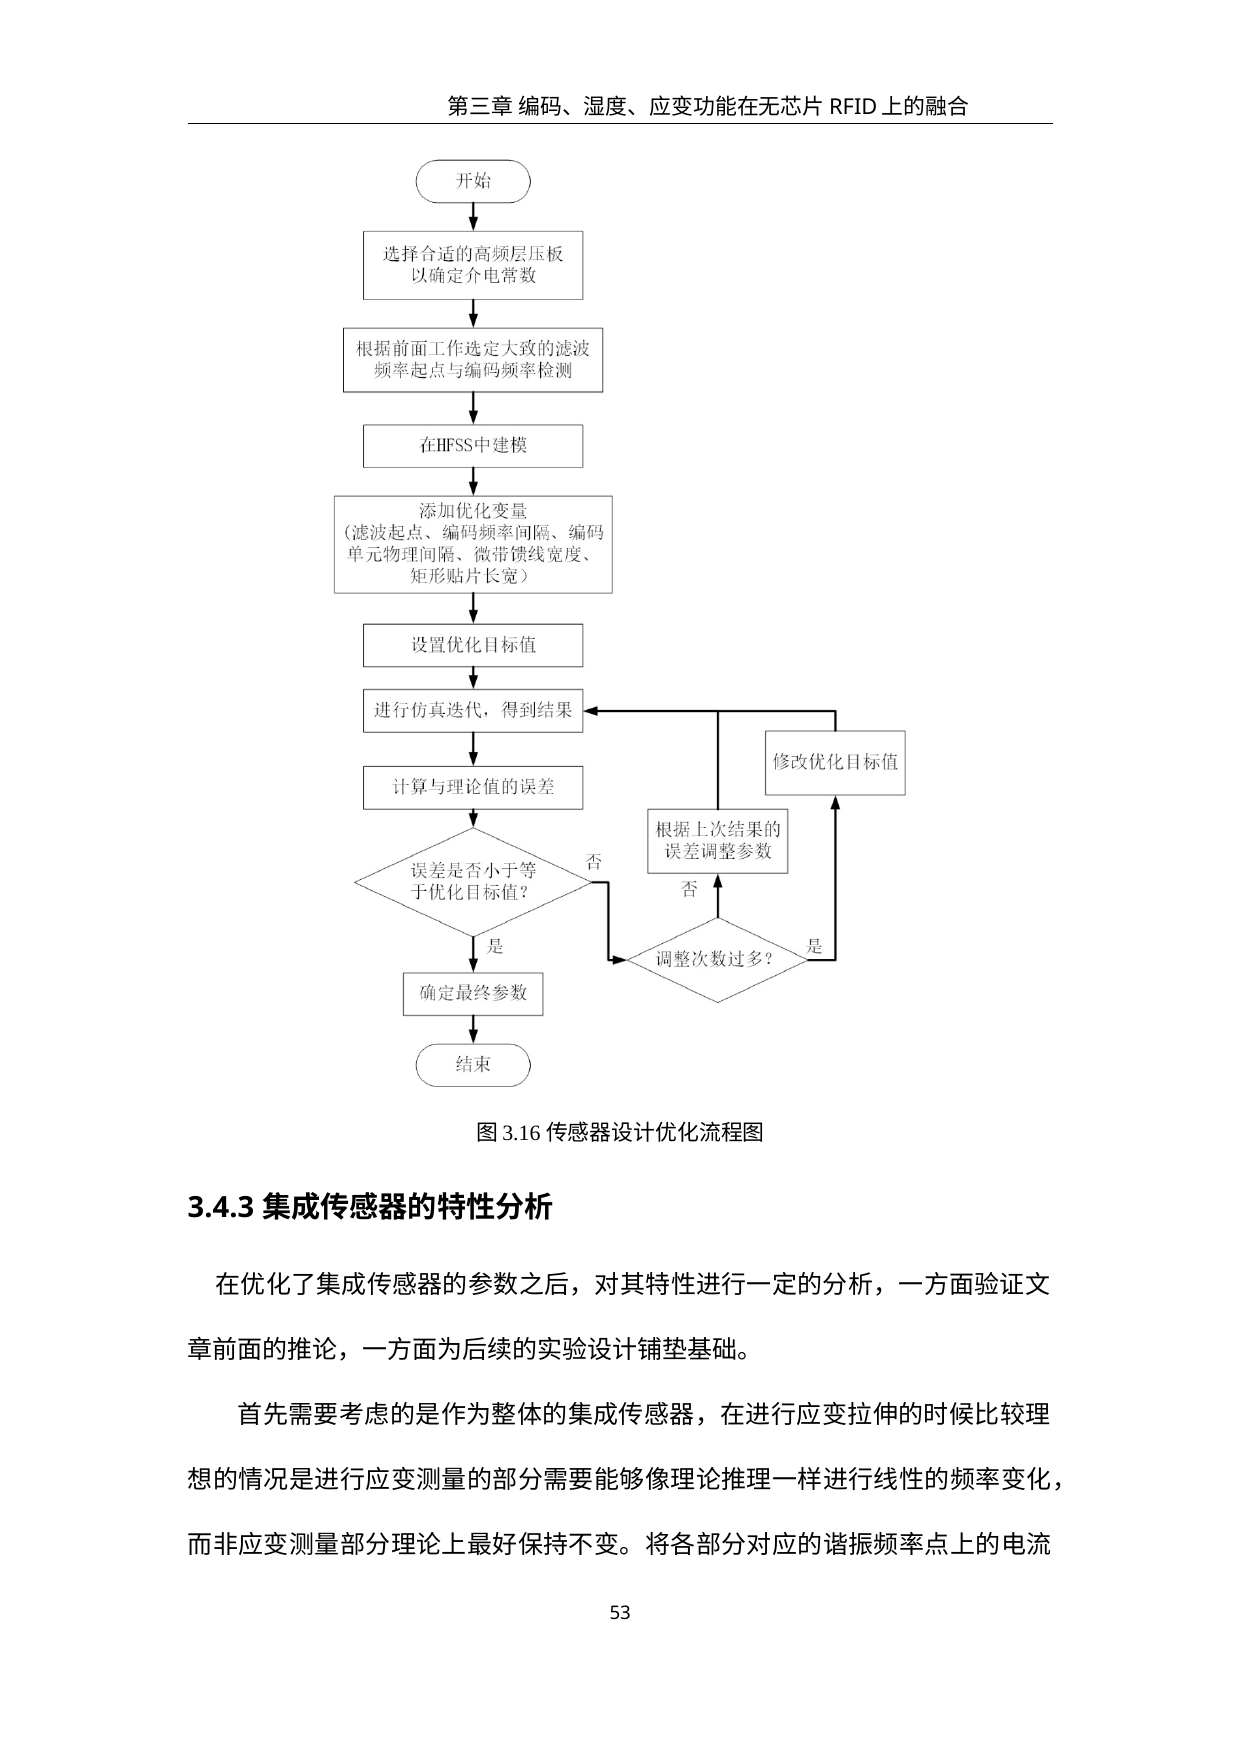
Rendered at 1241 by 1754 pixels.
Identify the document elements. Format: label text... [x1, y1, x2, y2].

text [187, 1380, 1053, 1575]
text 图3.16 传感器设计优化流程图 [187, 1115, 1053, 1147]
subtitle 3.4.3 集成传感器的特性分析 [187, 1172, 1053, 1237]
picture [332, 159, 908, 1087]
text 在优化了集成传感器的参数之后，对其特性进行一定的分析，一方面验证文章前面的推论，一方面为后续的实验设计铺垫基础。 [187, 1250, 1053, 1380]
